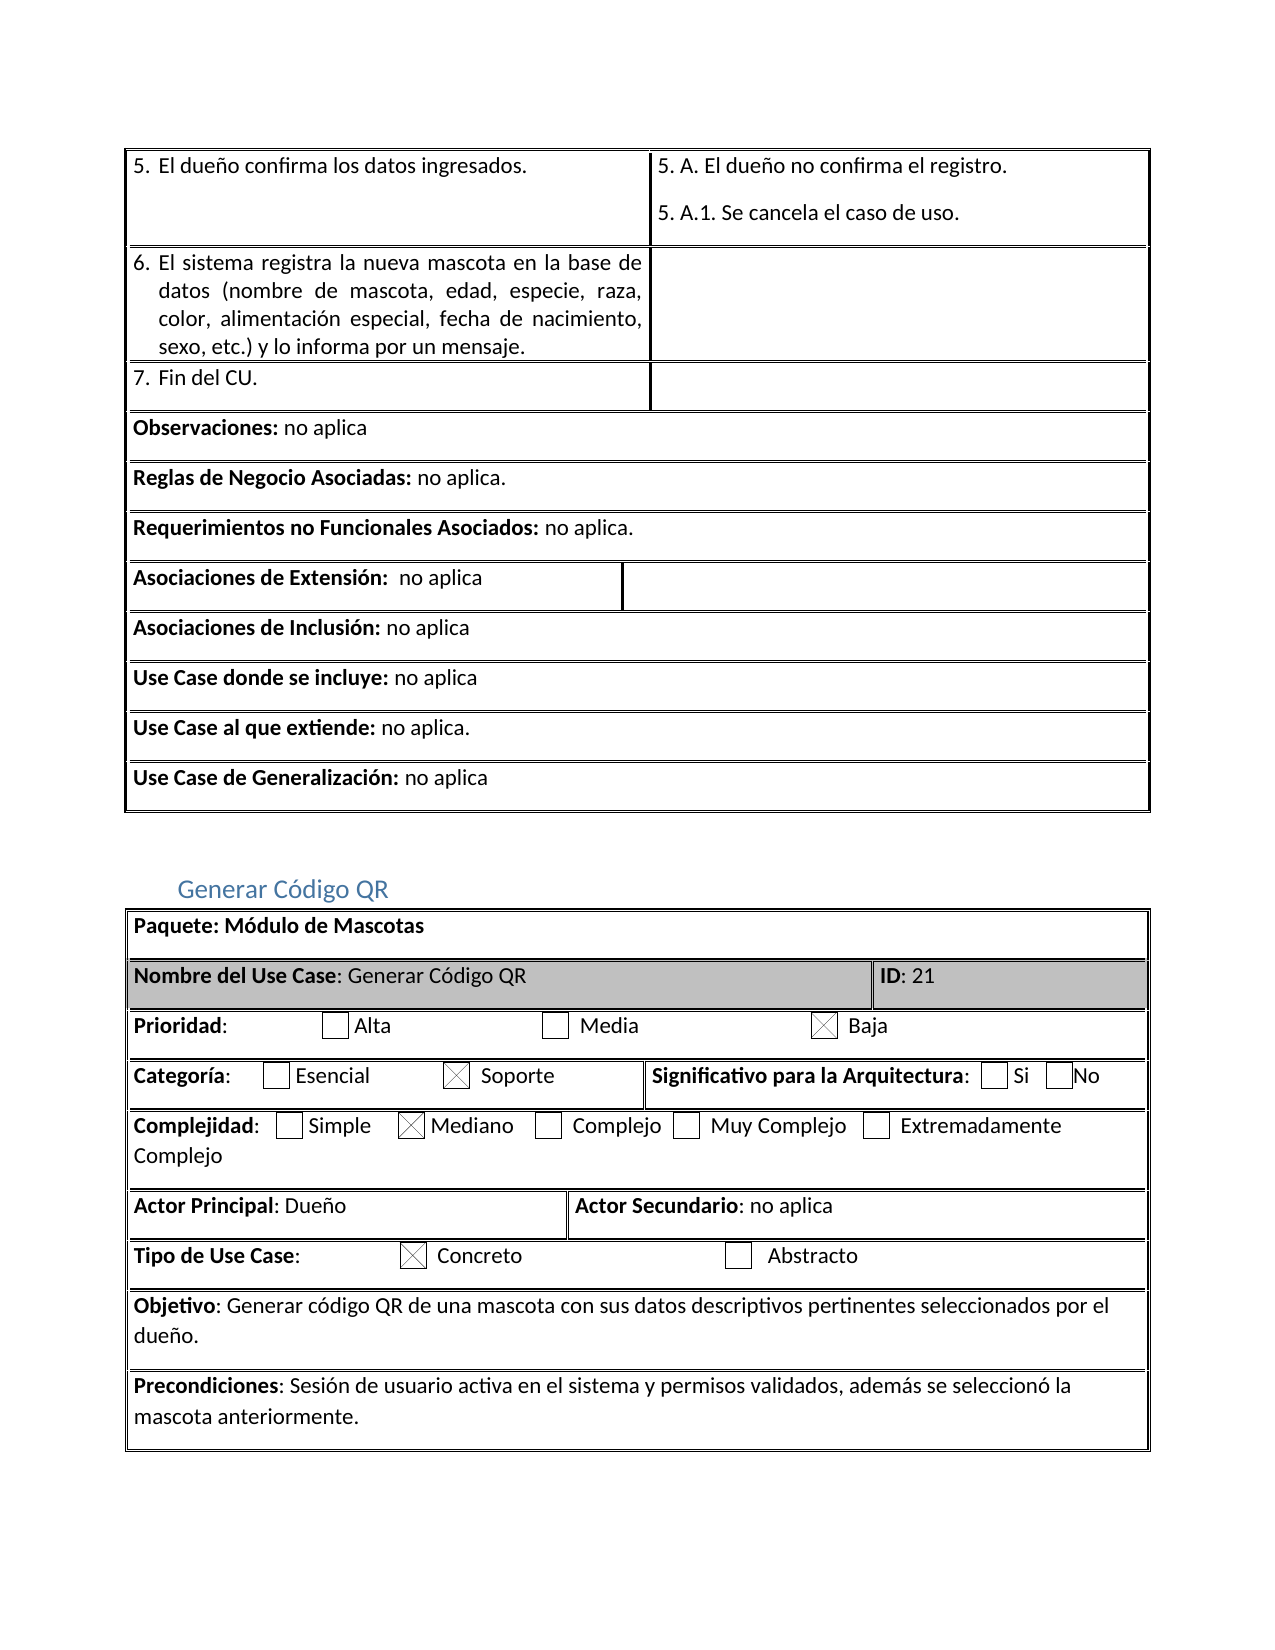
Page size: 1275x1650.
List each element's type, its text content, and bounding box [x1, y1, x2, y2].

table_cell Use Case donde se incluye: no aplica [126, 660, 1149, 710]
table_cell ID: 21 [874, 958, 1148, 1008]
table_cell Actor Principal: Dueño [128, 1188, 566, 1238]
table_cell Prioridad: Alta Media Baja [128, 1008, 1148, 1058]
table_cell [652, 245, 1149, 360]
table_cell [650, 360, 1149, 410]
table_cell Categoría: Esencial Soporte [128, 1058, 643, 1108]
table_cell El sistema registra la nueva mascota en la base de datos (nombre de mascota, edad, especie, raza, color, alimentación especial, fecha de nacimiento, sexo, etc.) y lo informa por un mensaje. [127, 245, 649, 360]
table_header Paquete: Módulo de Mascotas [128, 912, 1147, 958]
table_cell 5. A. El dueño no confirma el registro. 5. A.1. Se cancela el caso de uso. [650, 151, 1148, 244]
table_cell [622, 560, 1149, 610]
table_cell Requerimientos no Funcionales Asociados: no aplica. [126, 510, 1149, 560]
table_cell Asociaciones de Extensión: no aplica [126, 560, 622, 610]
table_cell Objetivo: Generar código QR de una mascota con sus datos descriptivos pertinentes seleccionados por el dueño. [128, 1288, 1148, 1368]
table_cell Fin del CU. [126, 360, 650, 410]
table_cell Use Case de Generalización: no aplica [126, 760, 1149, 810]
table_cell Complejidad: Simple Mediano Complejo Muy Complejo Extremadamente Complejo [128, 1108, 1148, 1188]
table_cell Reglas de Negocio Asociadas: no aplica. [126, 460, 1149, 510]
table_cell Actor Secundario: no aplica [569, 1188, 1148, 1238]
table_cell Use Case al que extiende: no aplica. [126, 710, 1149, 760]
table_cell Significativo para la Arquitectura: Si No [646, 1058, 1148, 1108]
table_cell El dueño confirma los datos ingresados. [126, 149, 650, 244]
table_cell Tipo de Use Case: Concreto Abstracto [128, 1238, 1148, 1288]
table_cell Precondiciones: Sesión de usuario activa en el sistema y permisos validados, además se seleccionó la mascota anteriormente. [128, 1369, 1148, 1449]
table_cell Nombre del Use Case: Generar Código QR [128, 958, 871, 1008]
subtitle Generar Código QR [177, 872, 1098, 905]
table_cell Observaciones: no aplica [126, 410, 1149, 460]
table_cell Asociaciones de Inclusión: no aplica [126, 610, 1149, 660]
